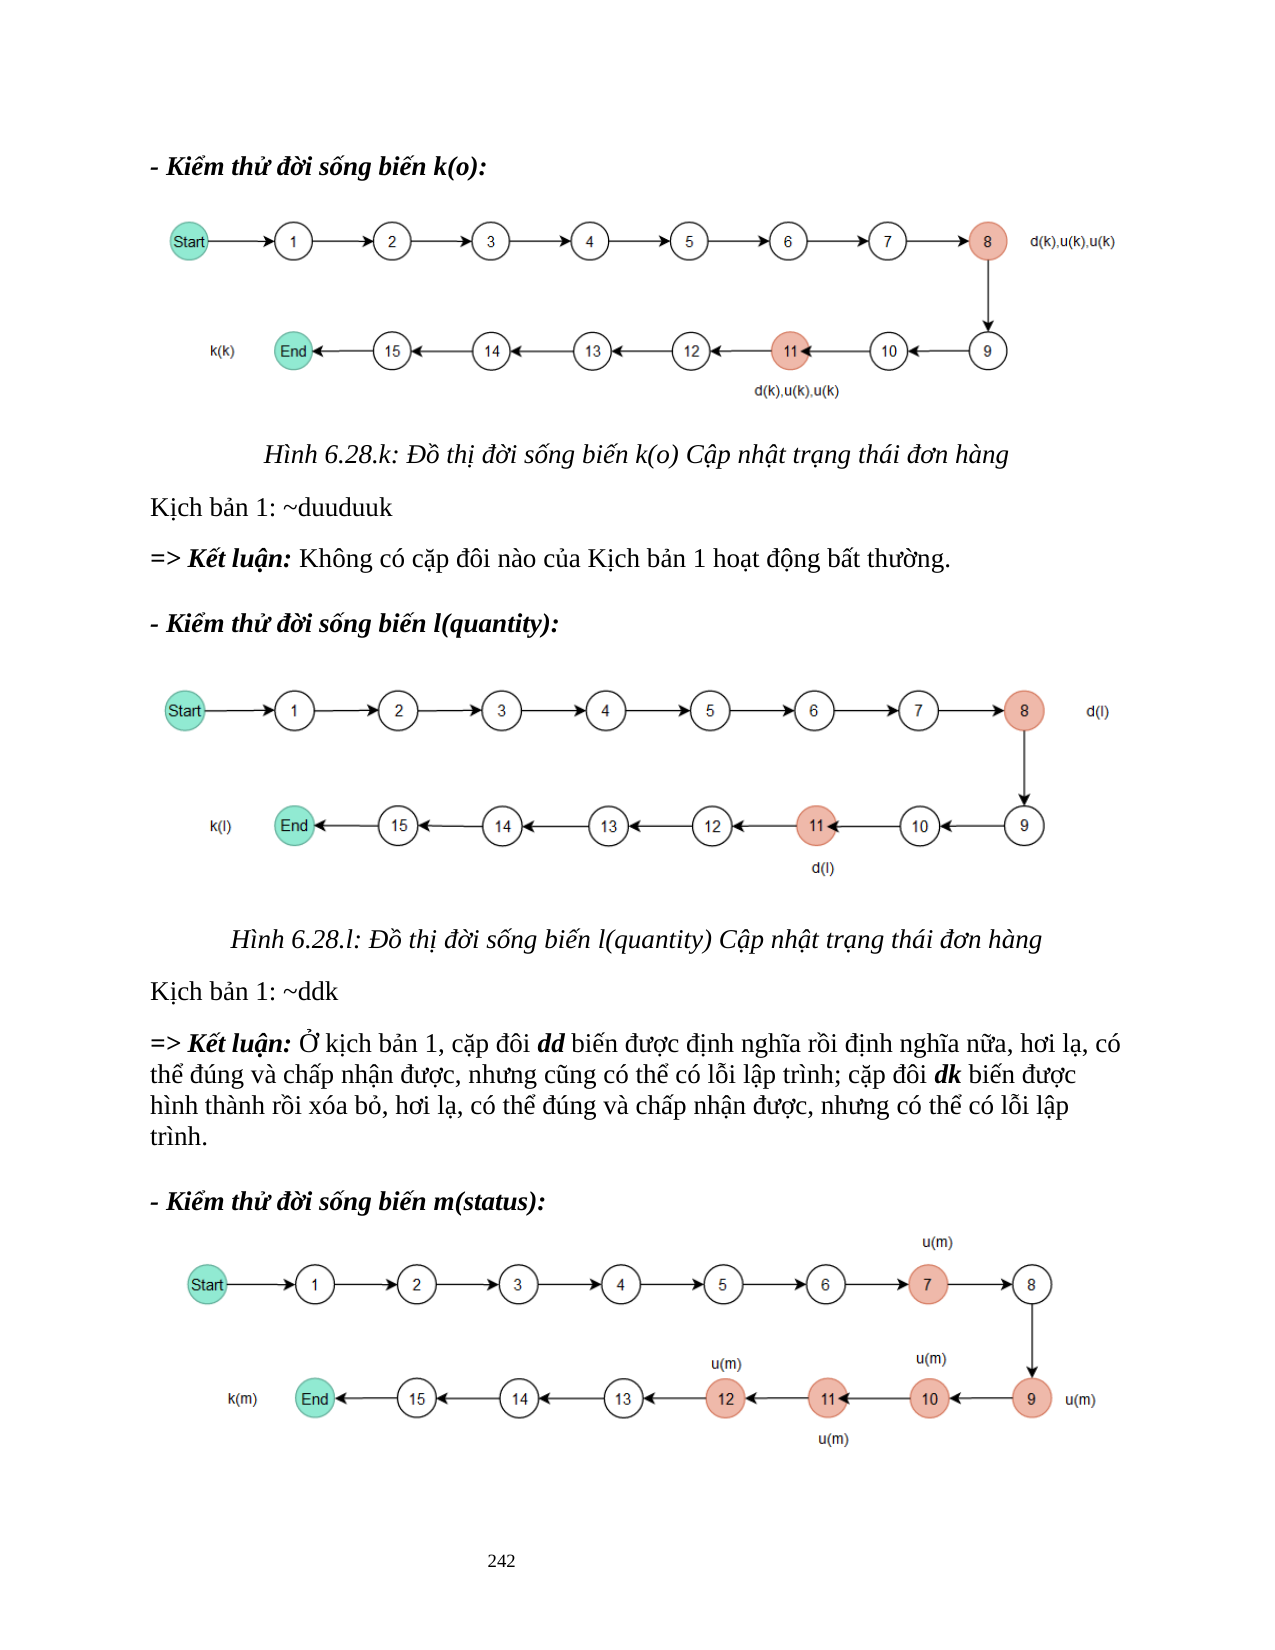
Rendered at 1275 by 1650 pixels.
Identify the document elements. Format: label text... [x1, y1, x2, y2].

picture [150, 194, 1125, 418]
subtitle - Kiểm thử đời sống biến k(o): [150, 150, 1125, 181]
text Hình 6.28.l: Đồ thị đời sống biến l(quantity) Cập nhật trạng thái đơn hàng [150, 923, 1125, 954]
subtitle - Kiểm thử đời sống biến m(status): [150, 1185, 1125, 1216]
picture [150, 651, 1125, 903]
text => Kết luận: Ở kịch bản 1, cặp đôi dd biến được định nghĩa rồi định nghĩa nữa, hơi lạ, có thể đúng và chấp nhận được, nhưng cũng có thể có lỗi lập trình; cặp đôi dk biến được hình thành rồi xóa bỏ, hơi lạ, có thể đúng và chấp nhận được, nhưng có thể có lỗi lập trình. [150, 1027, 1125, 1152]
text Hình 6.28.k: Đồ thị đời sống biến k(o) Cập nhật trạng thái đơn hàng [150, 439, 1125, 470]
subtitle - Kiểm thử đời sống biến l(quantity): [150, 607, 1125, 638]
picture [150, 1229, 1125, 1464]
text Kịch bản 1: ~duuduuk [150, 491, 1125, 522]
text Kịch bản 1: ~ddk [150, 975, 1125, 1006]
text => Kết luận: Không có cặp đôi nào của Kịch bản 1 hoạt động bất thường. [150, 543, 1125, 574]
